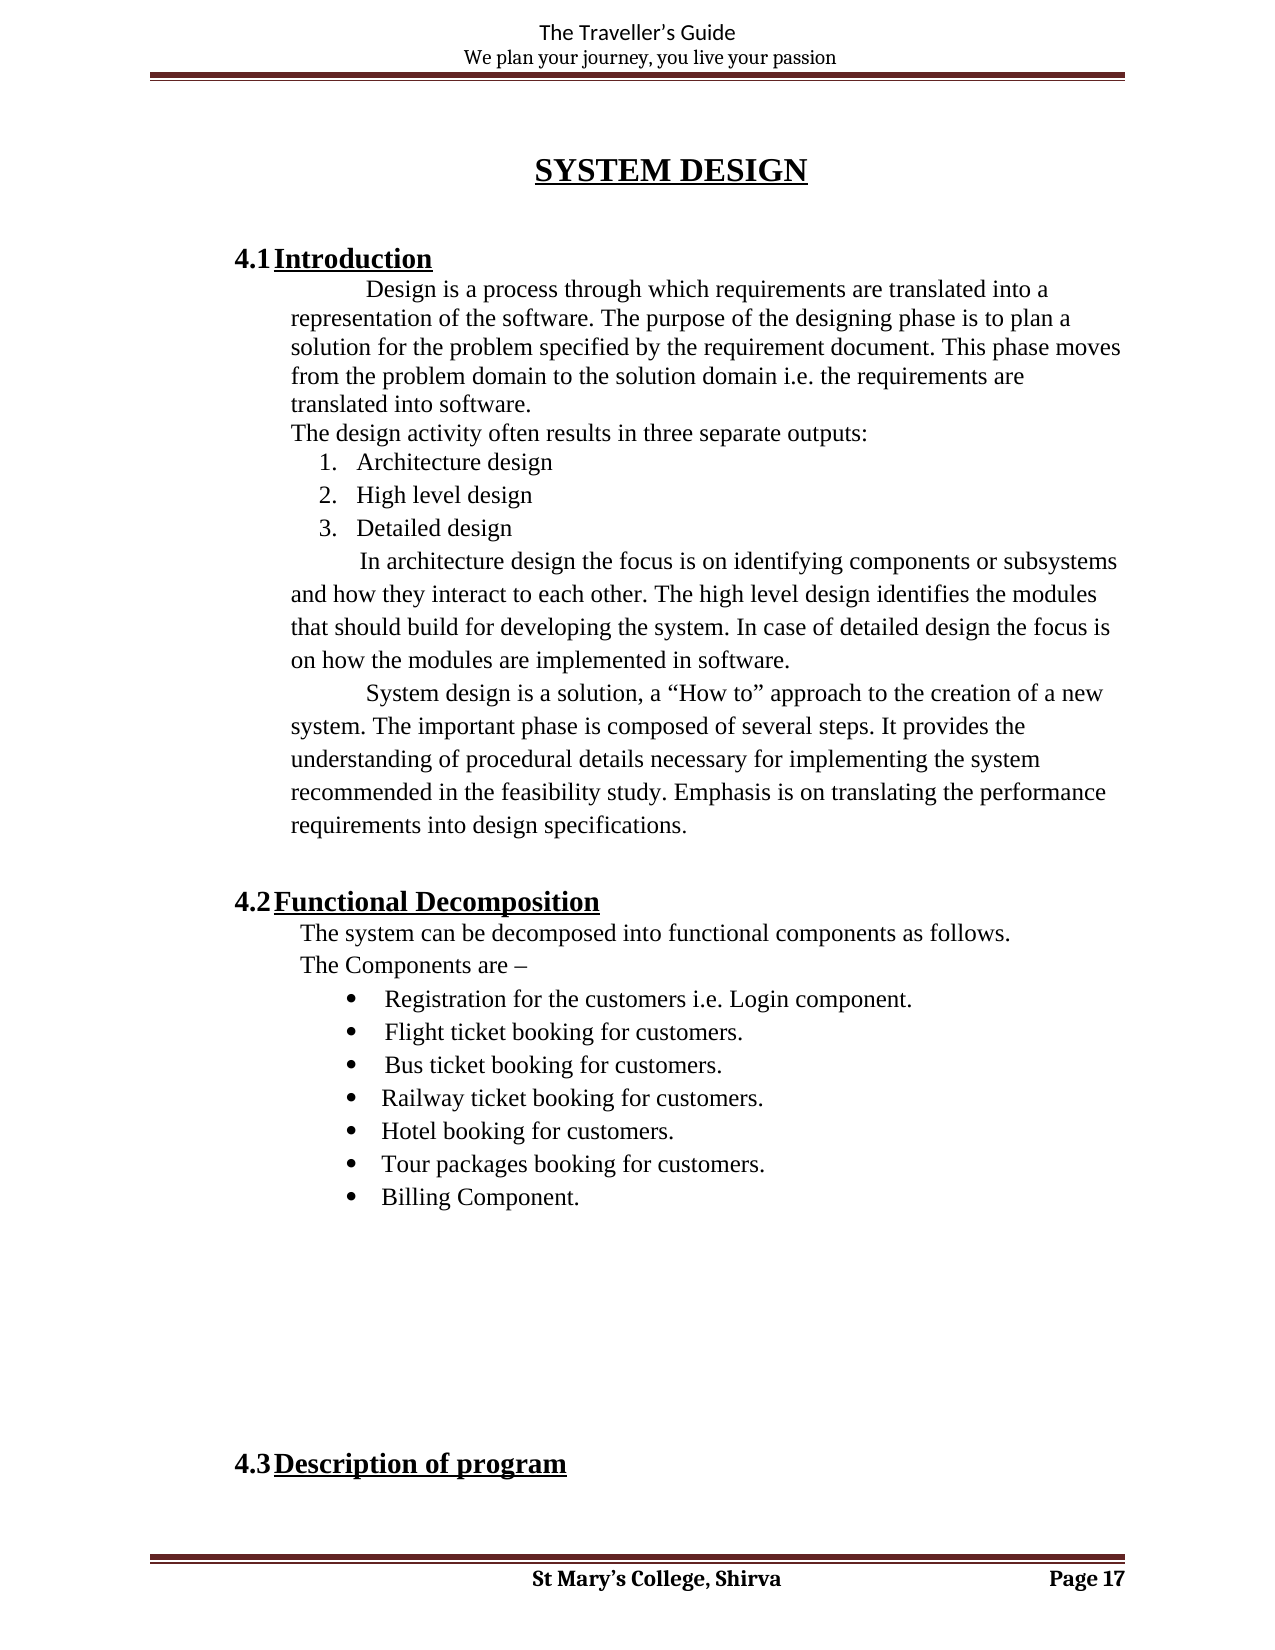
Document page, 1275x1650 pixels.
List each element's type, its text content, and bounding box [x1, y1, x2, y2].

list High level design [319, 480, 1125, 509]
list Billing Component. [347, 1182, 1125, 1211]
list Functional Decomposition [234, 884, 1125, 918]
list Tour packages booking for customers. [347, 1149, 1125, 1177]
list Flight ticket booking for customers. [347, 1017, 1125, 1045]
list Introduction [234, 241, 1125, 274]
list Hotel booking for customers. [347, 1116, 1125, 1144]
text SYSTEM DESIGN [150, 150, 1125, 188]
list Description of program [234, 1446, 1125, 1479]
list Railway ticket booking for customers. [347, 1083, 1125, 1111]
list Detailed design [319, 513, 1125, 542]
list Architecture design [319, 447, 1125, 476]
list Registration for the customers i.e. Login component. [347, 984, 1125, 1012]
list Bus ticket booking for customers. [347, 1050, 1125, 1078]
text System design is a solution, a “How to” approach to the creation of a new system. The important phase is composed of several steps. It provides the understanding of procedural details necessary for implementing the system recommended in the feasibility study. Emphasis is on translating the performance requirements into design specifications. [291, 678, 1125, 839]
list The system can be decomposed into functional components as follows. [300, 918, 1125, 946]
text In architecture design the focus is on identifying components or subsystems and how they interact to each other. The high level design identifies the modules that should build for developing the system. In case of detailed design the focus is on how the modules are implemented in software. [291, 546, 1125, 674]
text Design is a process through which requirements are translated into a representation of the software. The purpose of the designing phase is to plan a solution for the problem specified by the requirement document. This phase moves from the problem domain to the solution domain i.e. the requirements are translated into software. The design activity often results in three separate outputs: [291, 274, 1125, 447]
list The Components are – [300, 951, 1125, 979]
